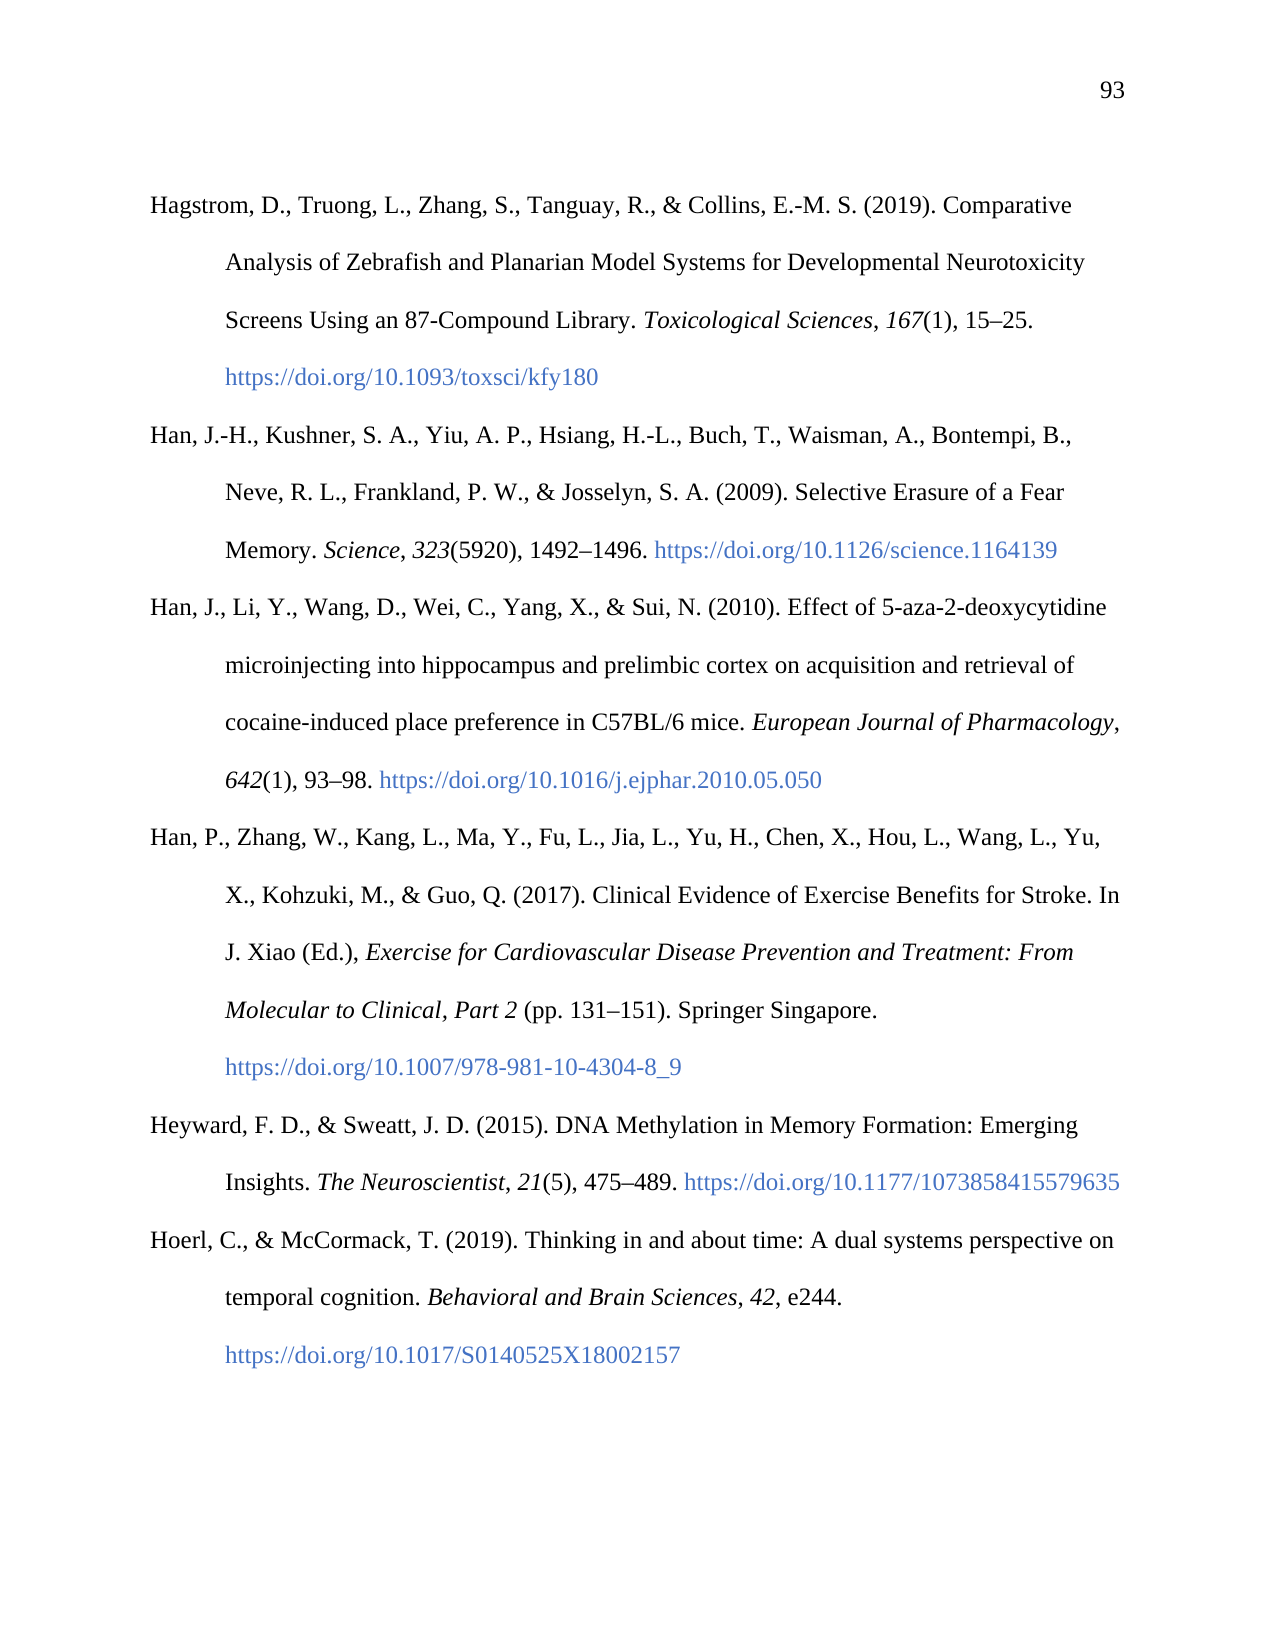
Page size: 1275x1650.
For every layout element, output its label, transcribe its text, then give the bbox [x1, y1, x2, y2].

text Hoerl, C., & McCormack, T. (2019). Thinking in and about time: A dual systems perspective on temporal cognition. Behavioral and Brain Sciences, 42, e244. https://doi.org/10.1017/S0140525X18002157 [150, 1225, 1125, 1369]
text Han, P., Zhang, W., Kang, L., Ma, Y., Fu, L., Jia, L., Yu, H., Chen, X., Hou, L., Wang, L., Yu, X., Kohzuki, M., & Guo, Q. (2017). Clinical Evidence of Exercise Benefits for Stroke. In J. Xiao (Ed.), Exercise for Cardiovascular Disease Prevention and Treatment: From Molecular to Clinical, Part 2 (pp. 131–151). Springer Singapore. https://doi.org/10.1007/978-981-10-4304-8_9 [150, 822, 1125, 1081]
text Hagstrom, D., Truong, L., Zhang, S., Tanguay, R., & Collins, E.-M. S. (2019). Comparative Analysis of Zebrafish and Planarian Model Systems for Developmental Neurotoxicity Screens Using an 87-Compound Library. Toxicological Sciences, 167(1), 15–25. https://doi.org/10.1093/toxsci/kfy180 [150, 190, 1125, 391]
text Han, J., Li, Y., Wang, D., Wei, C., Yang, X., & Sui, N. (2010). Effect of 5-aza-2-deoxycytidine microinjecting into hippocampus and prelimbic cortex on acquisition and retrieval of cocaine-induced place preference in C57BL/6 mice. European Journal of Pharmacology, 642(1), 93–98. https://doi.org/10.1016/j.ejphar.2010.05.050 [150, 592, 1125, 794]
text Heyward, F. D., & Sweatt, J. D. (2015). DNA Methylation in Memory Formation: Emerging Insights. The Neuroscientist, 21(5), 475–489. https://doi.org/10.1177/1073858415579635 [150, 1110, 1125, 1196]
text Han, J.-H., Kushner, S. A., Yiu, A. P., Hsiang, H.-L., Buch, T., Waisman, A., Bontempi, B., Neve, R. L., Frankland, P. W., & Josselyn, S. A. (2009). Selective Erasure of a Fear Memory. Science, 323(5920), 1492–1496. https://doi.org/10.1126/science.1164139 [150, 420, 1125, 564]
